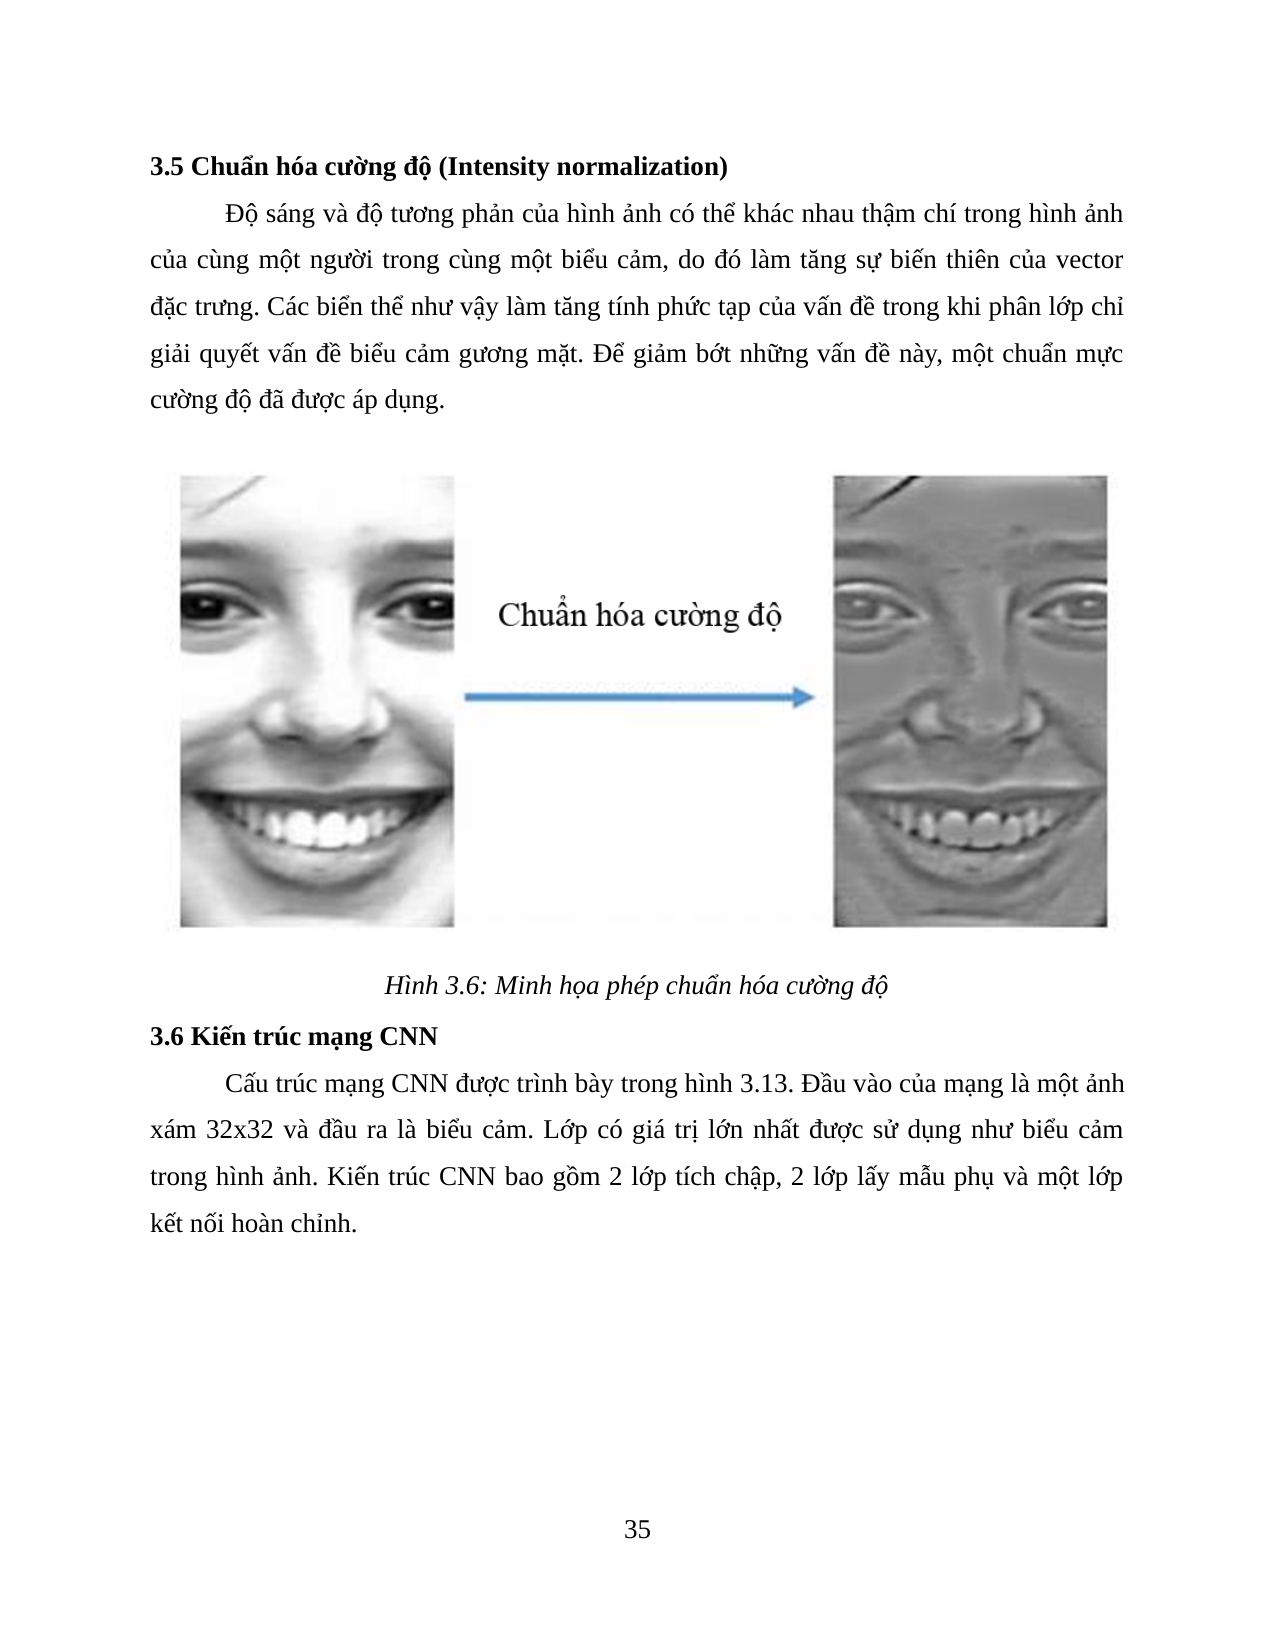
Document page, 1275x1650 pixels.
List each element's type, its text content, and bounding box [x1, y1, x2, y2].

subtitle 3.6 Kiến trúc mạng CNN [150, 1020, 1125, 1051]
text Cấu trúc mạng CNN được trình bày trong hình 3.13. Đầu vào của mạng là một ảnh xám 32x32 và đầu ra là biểu cảm. Lớp có giá trị lớn nhất được sử dụng như biểu cảm trong hình ảnh. Kiến trúc CNN bao gồm 2 lớp tích chập, 2 lớp lấy mẫu phụ và một lớp kết nối hoàn chỉnh. [150, 1067, 1125, 1238]
text Độ sáng và độ tương phản của hình ảnh có thể khác nhau thậm chí trong hình ảnh của cùng một người trong cùng một biểu cảm, do đó làm tăng sự biến thiên của vector đặc trưng. Các biển thể như vậy làm tăng tính phức tạp của vấn đề trong khi phân lớp chỉ giải quyết vấn đề biểu cảm gương mặt. Để giảm bớt những vấn đề này, một chuẩn mực cường độ đã được áp dụng. [150, 197, 1125, 414]
picture [150, 430, 1125, 954]
subtitle 3.5 Chuẩn hóa cường độ (Intensity normalization) [150, 150, 1125, 181]
text Hình 3.6: Minh họa phép chuẩn hóa cường độ [150, 969, 1125, 1001]
